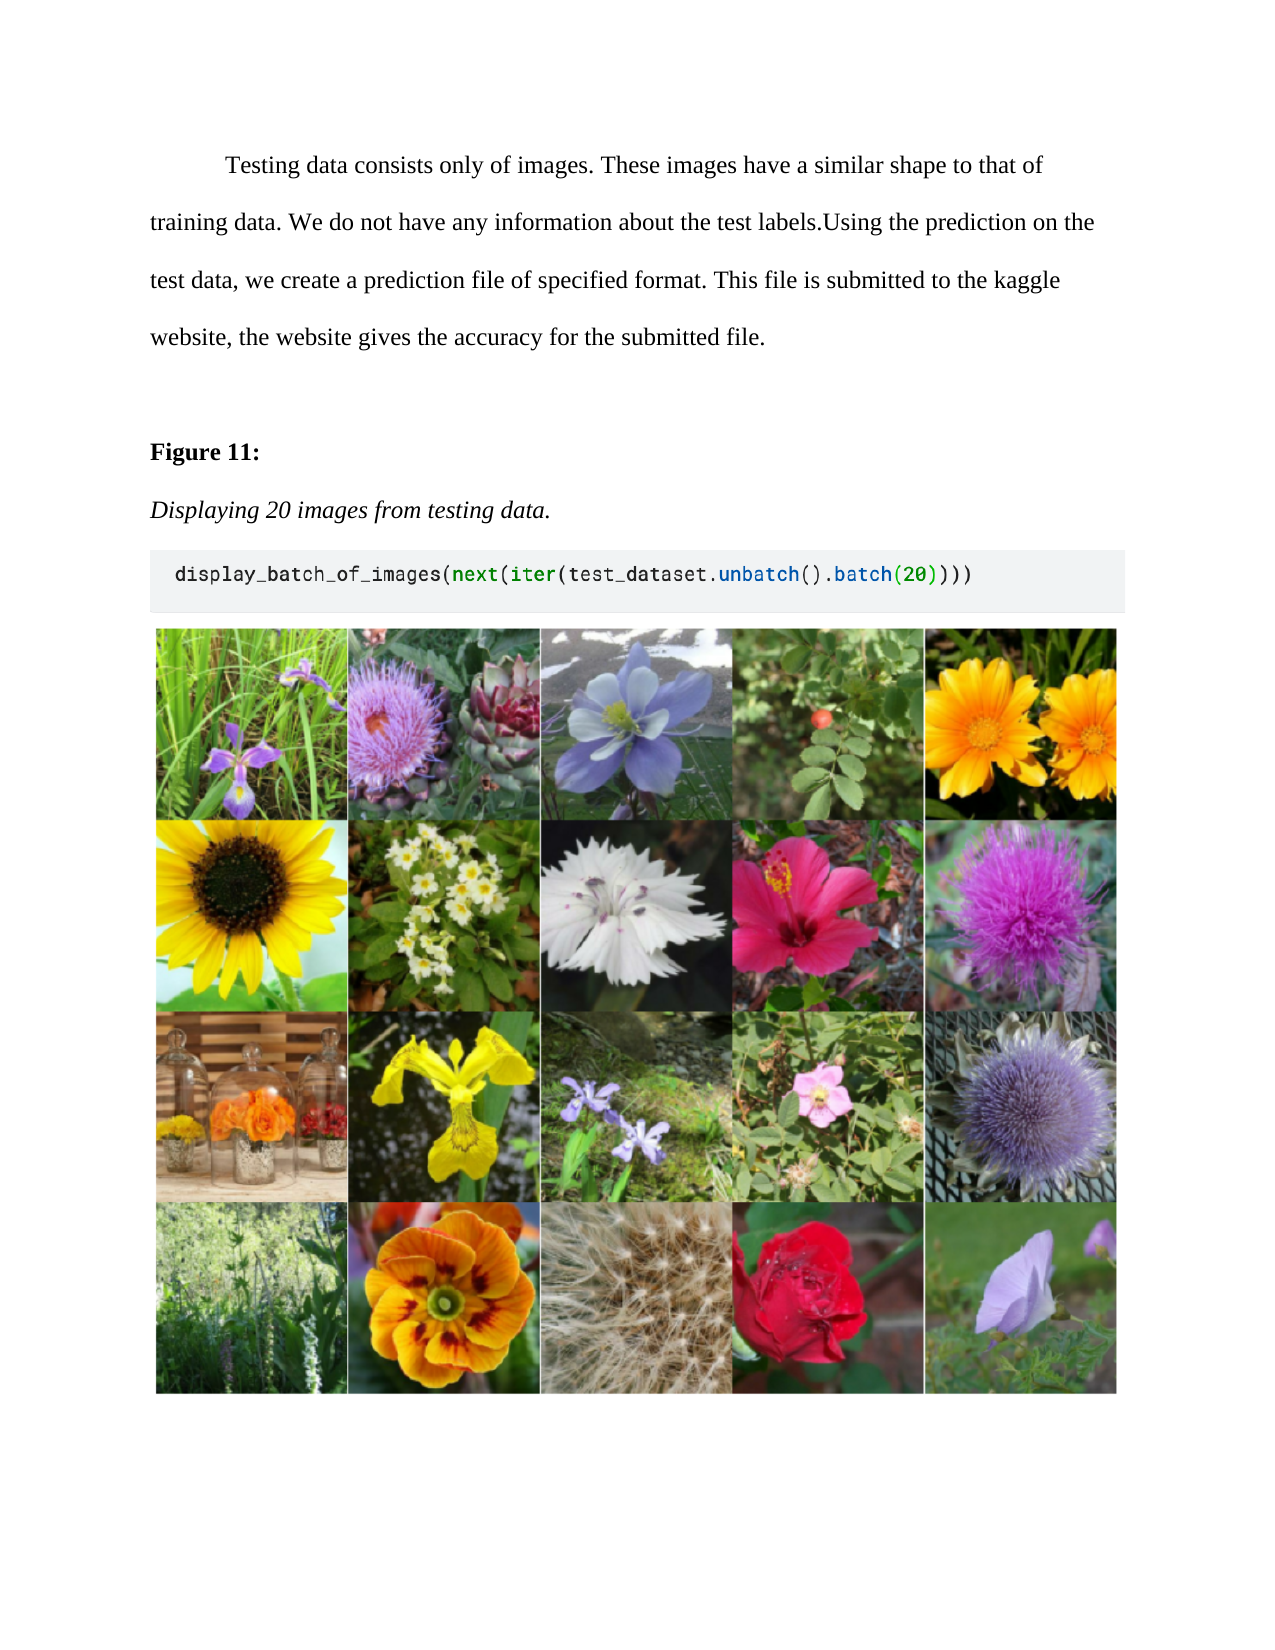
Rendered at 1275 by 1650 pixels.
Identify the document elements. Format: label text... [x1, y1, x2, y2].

text Displaying 20 images from testing data. [150, 495, 1125, 550]
picture [150, 550, 1125, 1401]
text Testing data consists only of images. These images have a similar shape to that of training data. We do not have any information about the test labels.Using the prediction on the test data, we create a prediction file of specified format. This file is submitted to the kaggle website, the website gives the accuracy for the submitted file. [150, 150, 1125, 351]
text Figure 11: [150, 437, 1125, 466]
